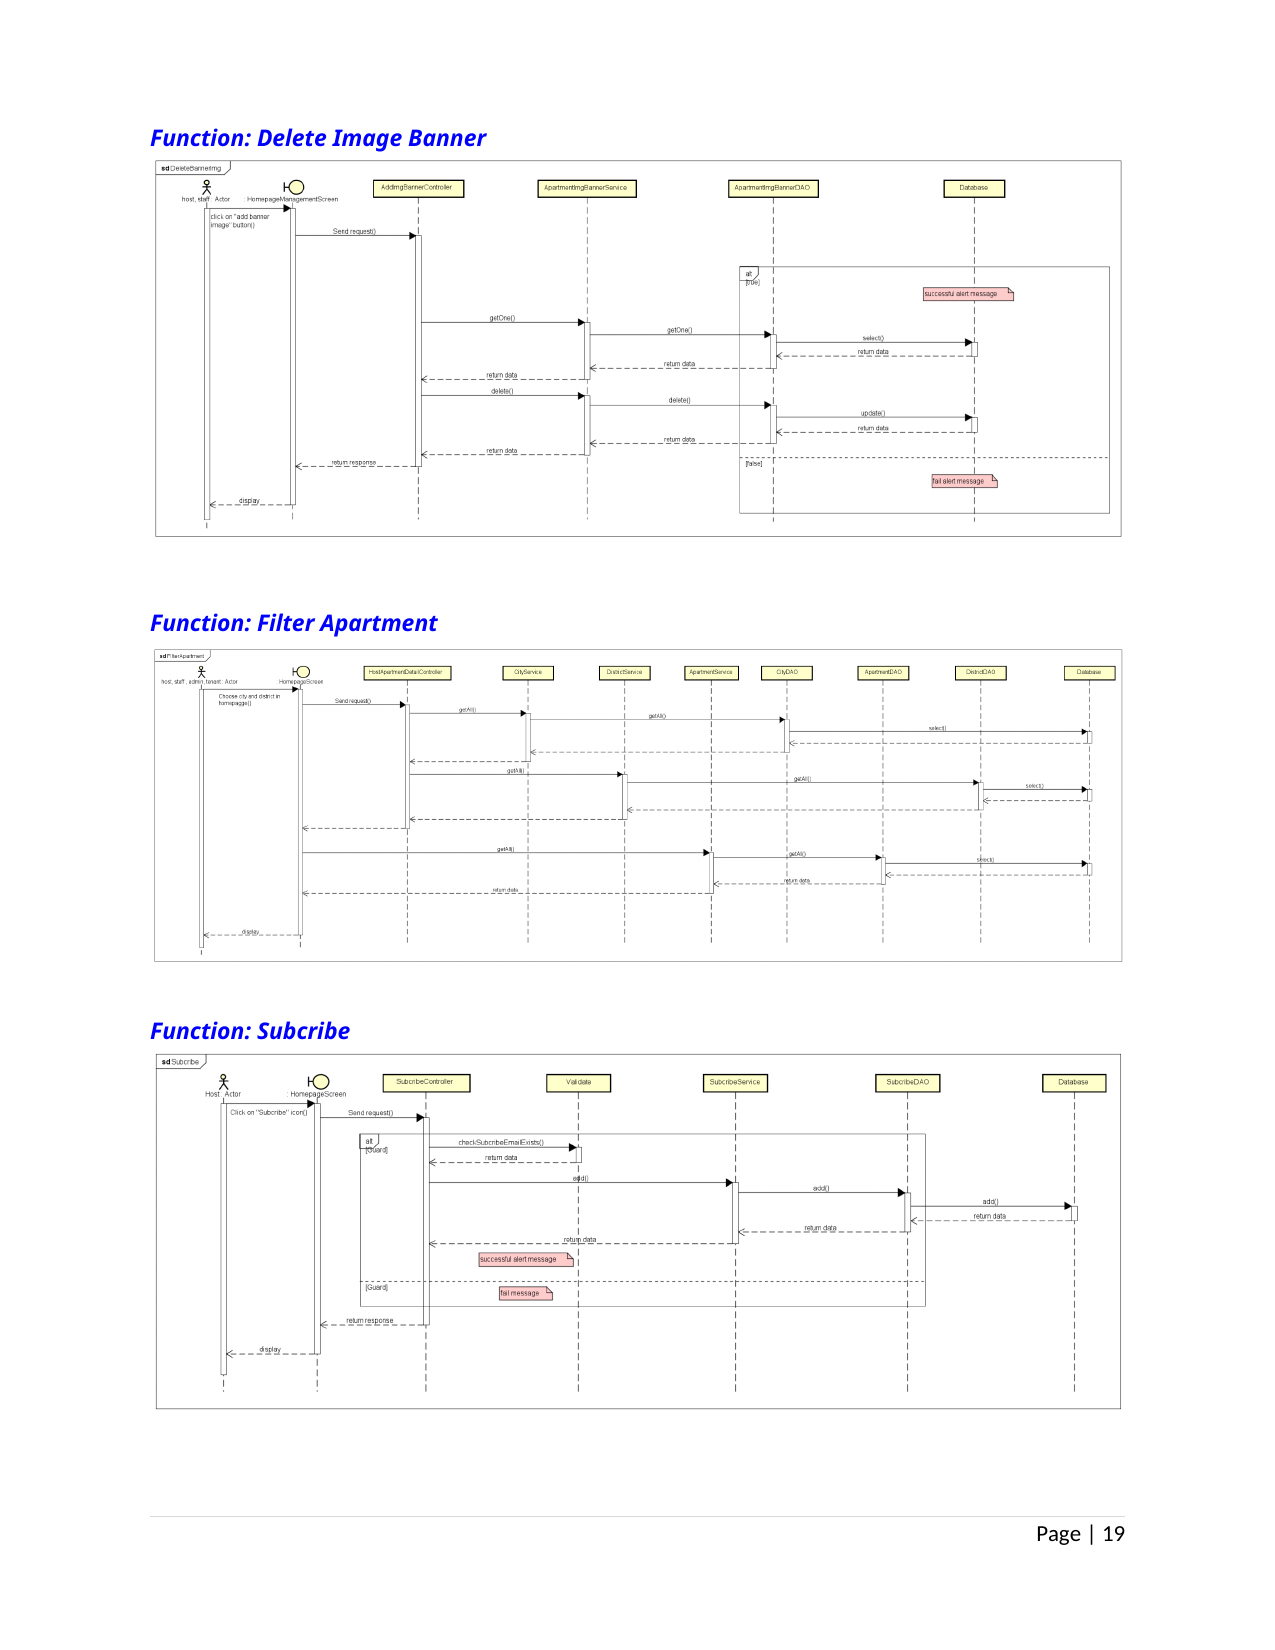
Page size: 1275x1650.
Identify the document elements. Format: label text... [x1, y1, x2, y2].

subtitle Function: Filter Apartment [150, 607, 1125, 638]
picture [150, 645, 1125, 966]
picture [150, 156, 1125, 542]
subtitle Function: Delete Image Banner [150, 122, 1125, 153]
picture [150, 1049, 1125, 1414]
subtitle Function: Subcribe [150, 1015, 1125, 1047]
